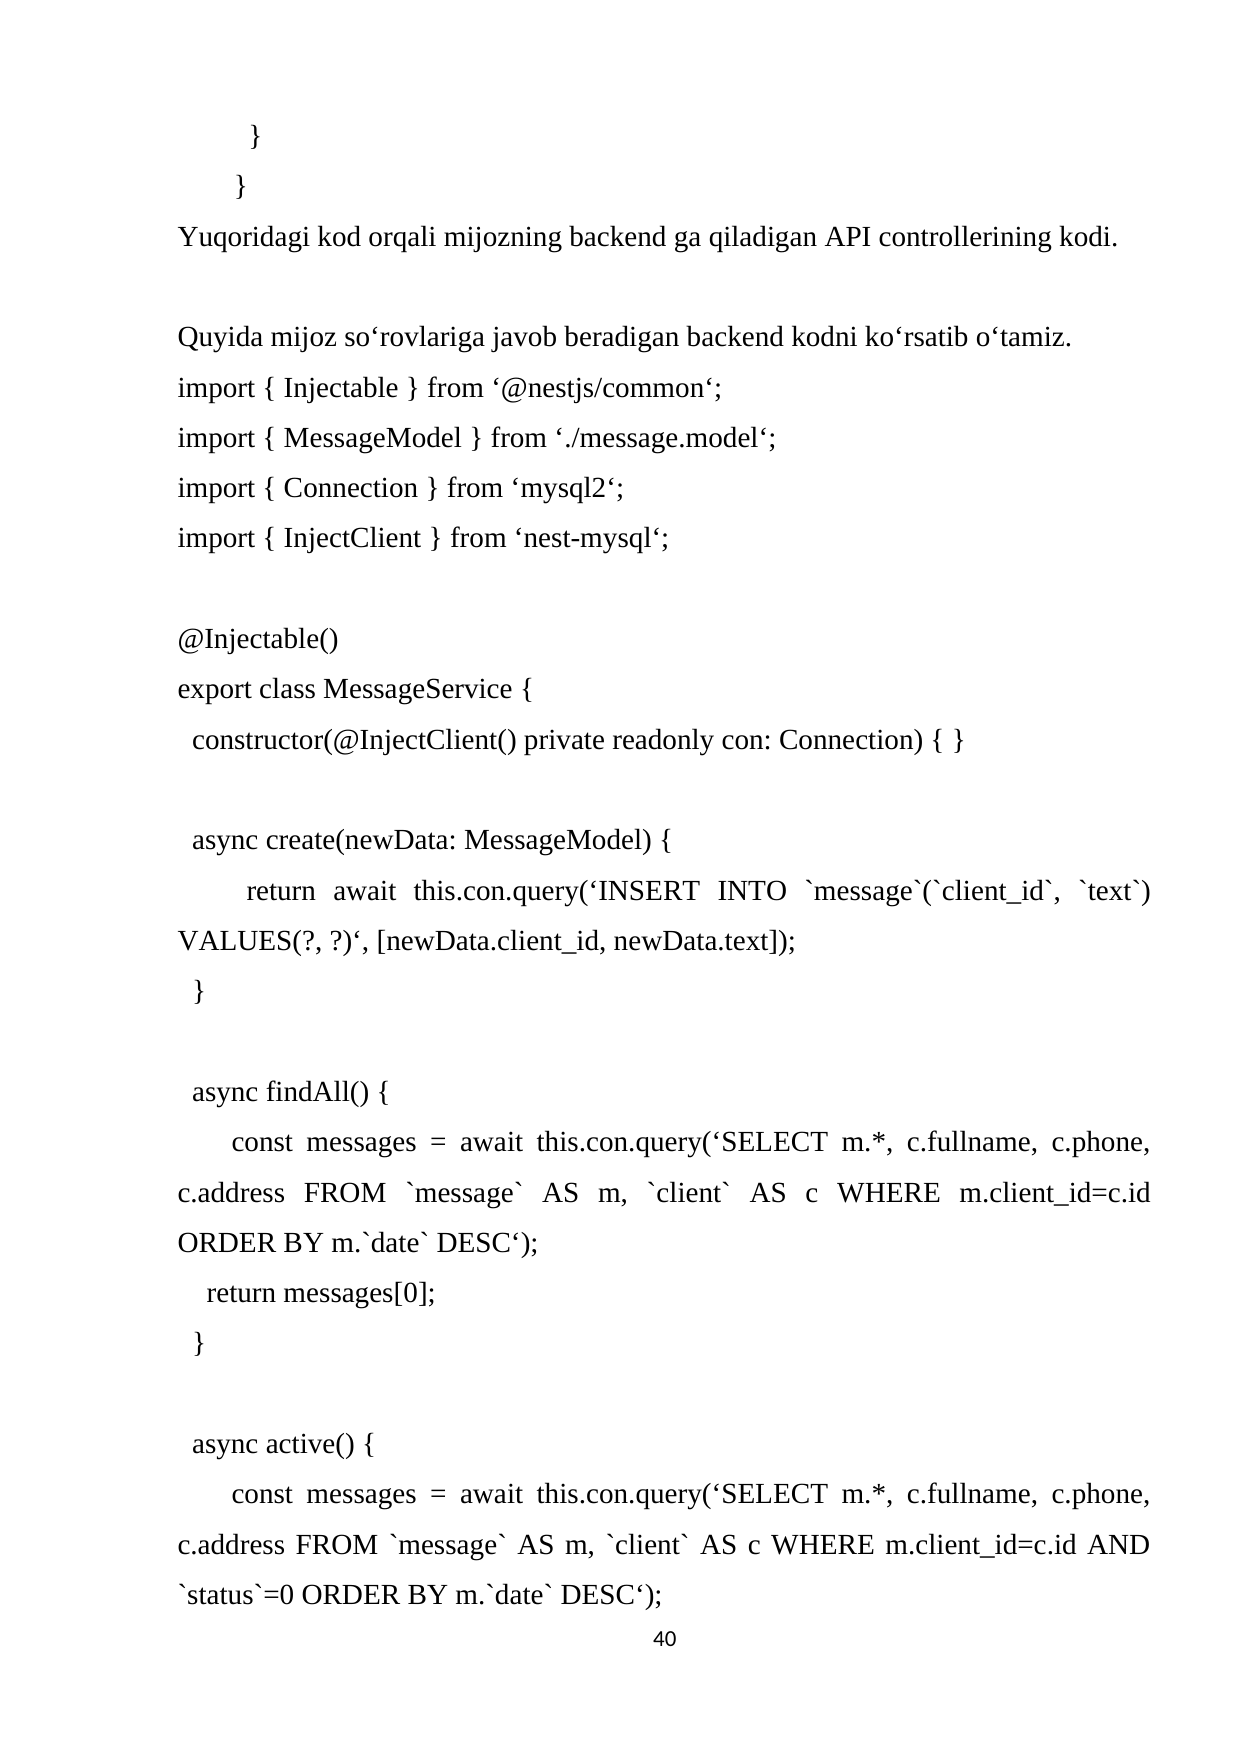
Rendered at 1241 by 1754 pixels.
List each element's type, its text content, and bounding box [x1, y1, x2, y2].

text return await this.con.query(ʻINSERT INTO `message`(`client_id`, `text`) VALUES(?, ?)ʻ, [newData.client_id, newData.text]); [177, 873, 1152, 957]
text constructor(@InjectClient() private readonly con: Connection) { } [177, 722, 1152, 755]
text async findAll() { [177, 1074, 1152, 1108]
text import { MessageModel } from ʻ./message.modelʻ; [177, 420, 1152, 453]
text async create(newData: MessageModel) { [177, 822, 1152, 856]
text export class MessageService { [177, 672, 1152, 705]
text import { Connection } from ʻmysql2ʻ; [177, 470, 1152, 504]
text import { Injectable } from ʻ@nestjs/commonʻ; [177, 370, 1152, 403]
text @Injectable() [177, 621, 1152, 655]
text async active() { [177, 1426, 1152, 1460]
text Quyida mijoz soʻrovlariga javob beradigan backend kodni koʻrsatib oʻtamiz. [177, 319, 1152, 353]
text } [177, 973, 1152, 1007]
text } [177, 1326, 1152, 1359]
text } [177, 118, 1152, 152]
text const messages = await this.con.query(ʻSELECT m.*, c.fullname, c.phone, c.address FROM `message` AS m, `client` AS c WHERE m.client_id=c.id ORDER BY m.`date` DESCʻ); [177, 1124, 1152, 1258]
text return messages[0]; [177, 1275, 1152, 1309]
text } [177, 168, 1152, 202]
text const messages = await this.con.query(ʻSELECT m.*, c.fullname, c.phone, c.address FROM `message` AS m, `client` AS c WHERE m.client_id=c.id AND `status`=0 ORDER BY m.`date` DESCʻ); [177, 1477, 1152, 1611]
text import { InjectClient } from ʻnest-mysqlʻ; [177, 521, 1152, 554]
text Yuqoridagi kod orqali mijozning backend ga qiladigan API controllerining kodi. [177, 219, 1152, 252]
